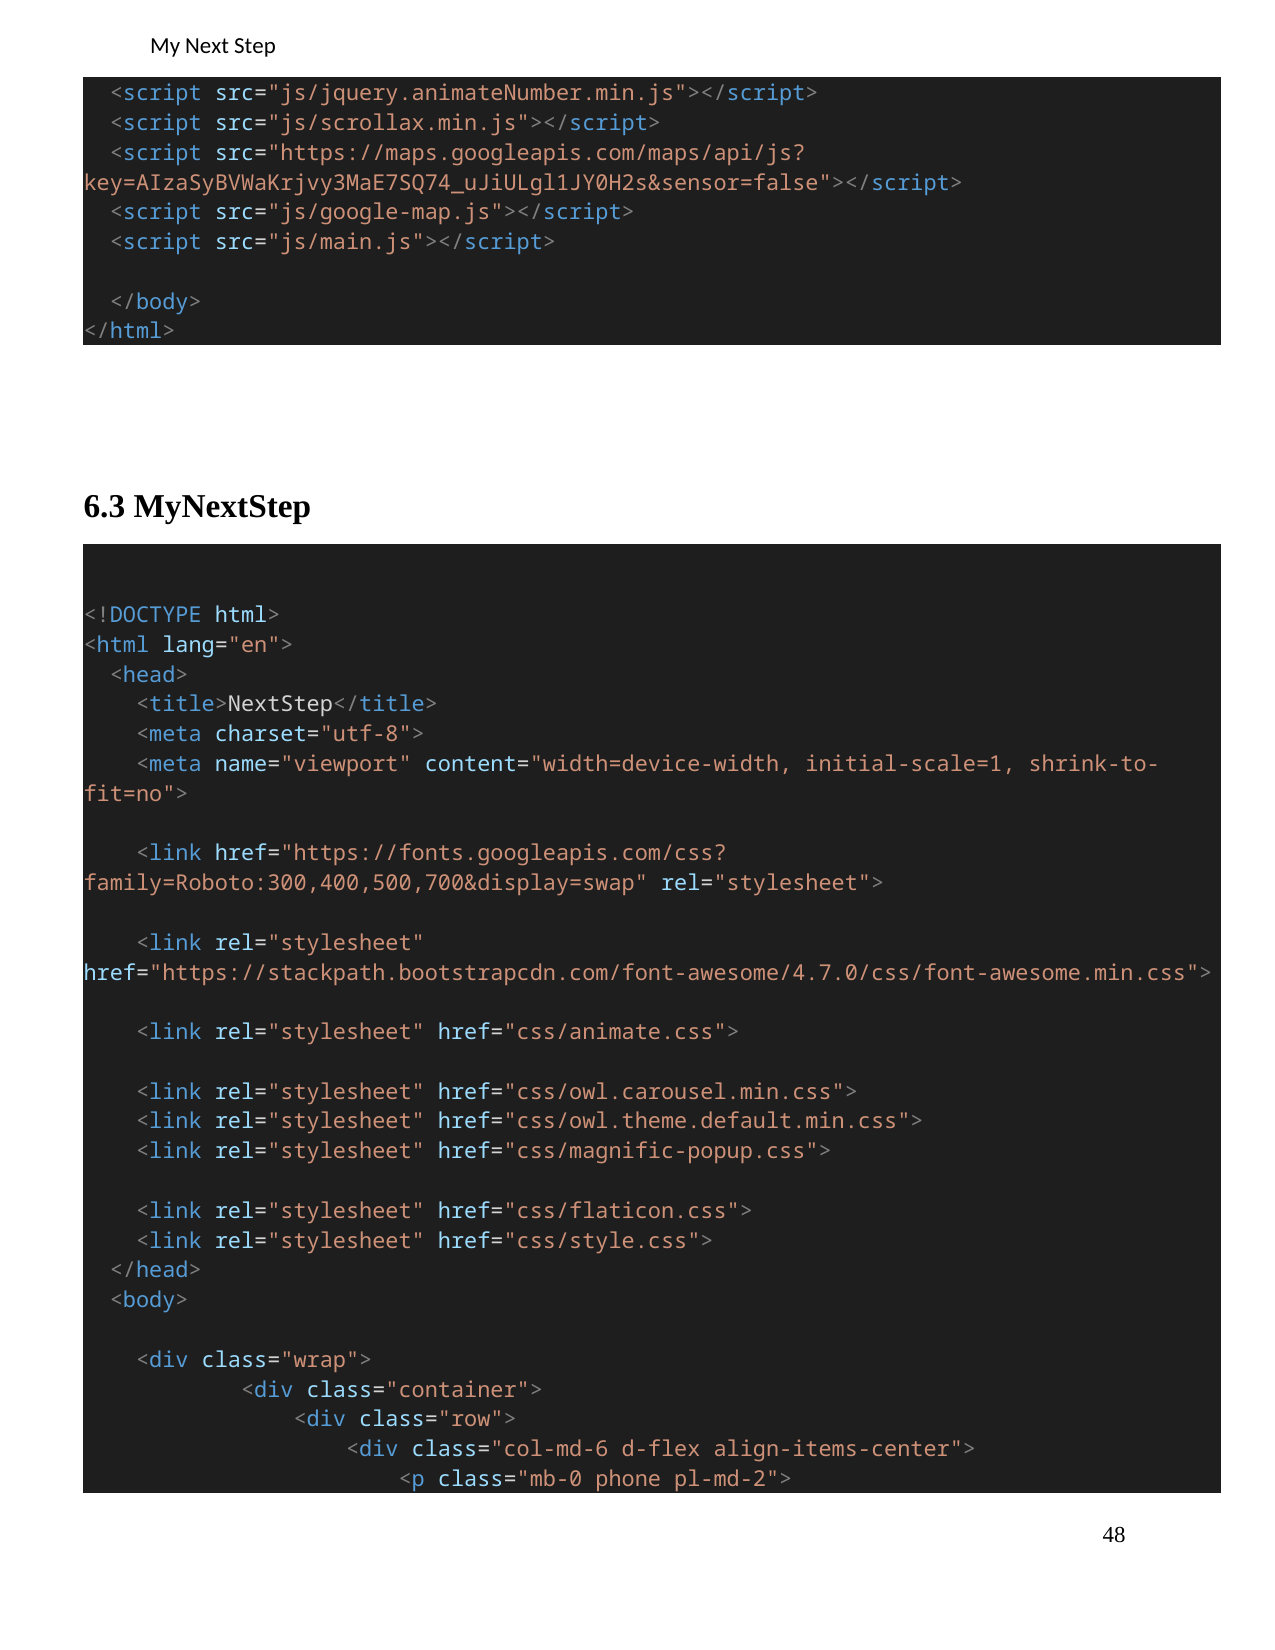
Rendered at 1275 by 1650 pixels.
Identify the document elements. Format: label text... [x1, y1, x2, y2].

text <div class="container"> [83, 1374, 1221, 1403]
text </body> [83, 286, 1221, 315]
text 6.3 MyNextStep [83, 487, 770, 525]
text <script src="js/jquery.animateNumber.min.js"></script> [83, 77, 1221, 107]
text <!DOCTYPE html> [83, 599, 1221, 629]
text <script src="js/google-map.js"></script> [83, 196, 1221, 226]
text <link rel="stylesheet" href="css/flaticon.css"> [83, 1195, 1221, 1225]
text <link href="https://fonts.googleapis.com/css?family=Roboto:300,400,500,700&display=swap" rel="stylesheet"> [83, 837, 1221, 897]
text <link rel="stylesheet" href="css/style.css"> [83, 1225, 1221, 1254]
text </html> [83, 315, 1221, 345]
text <head> [83, 659, 1221, 688]
text <link rel="stylesheet" href="css/owl.theme.default.min.css"> [83, 1106, 1221, 1135]
text <script src="js/scrollax.min.js"></script> [83, 107, 1221, 137]
text <link rel="stylesheet" href="css/animate.css"> [83, 1016, 1221, 1046]
text <body> [83, 1284, 1221, 1314]
text <meta charset="utf-8"> [83, 718, 1221, 748]
text <div class="col-md-6 d-flex align-items-center"> [83, 1433, 1221, 1463]
text <title>NextStep</title> [83, 688, 1221, 718]
text <meta name="viewport" content="width=device-width, initial-scale=1, shrink-to-fit=no"> [83, 748, 1221, 808]
text <link rel="stylesheet" href="css/owl.carousel.min.css"> [83, 1076, 1221, 1106]
text <link rel="stylesheet" href="https://stackpath.bootstrapcdn.com/font-awesome/4.7.0/css/font-awesome.min.css"> [83, 927, 1221, 986]
text <div class="row"> [83, 1403, 1221, 1433]
text <script src="https://maps.googleapis.com/maps/api/js?key=AIzaSyBVWaKrjvy3MaE7SQ74_uJiULgl1JY0H2s&sensor=false"></script> [83, 137, 1221, 196]
text <link rel="stylesheet" href="css/magnific-popup.css"> [83, 1135, 1221, 1165]
text <p class="mb-0 phone pl-md-2"> [83, 1463, 1221, 1493]
text <script src="js/main.js"></script> [83, 226, 1221, 256]
text <html lang="en"> [83, 629, 1221, 659]
text </head> [83, 1254, 1221, 1284]
text <div class="wrap"> [83, 1344, 1221, 1374]
